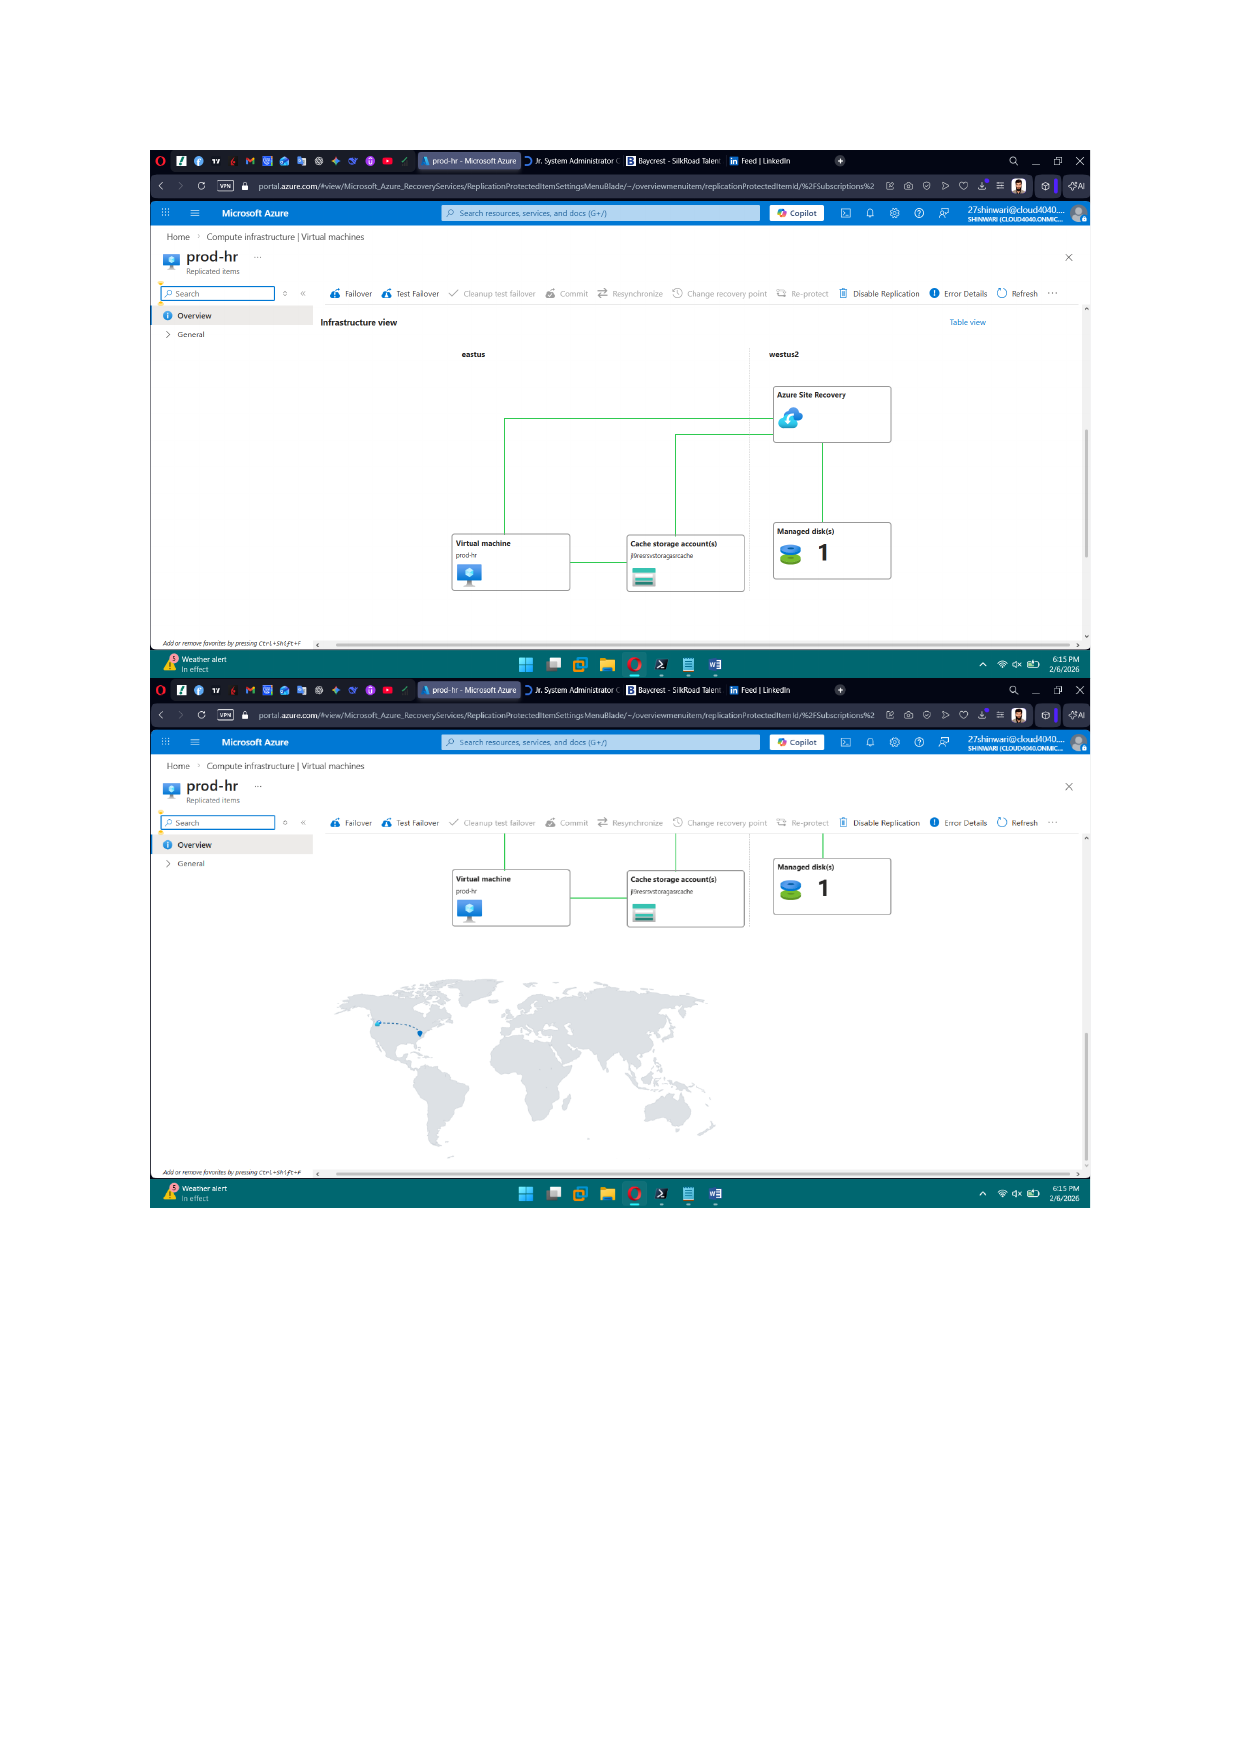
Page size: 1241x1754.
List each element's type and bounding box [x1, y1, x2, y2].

picture [150, 150, 1091, 1208]
